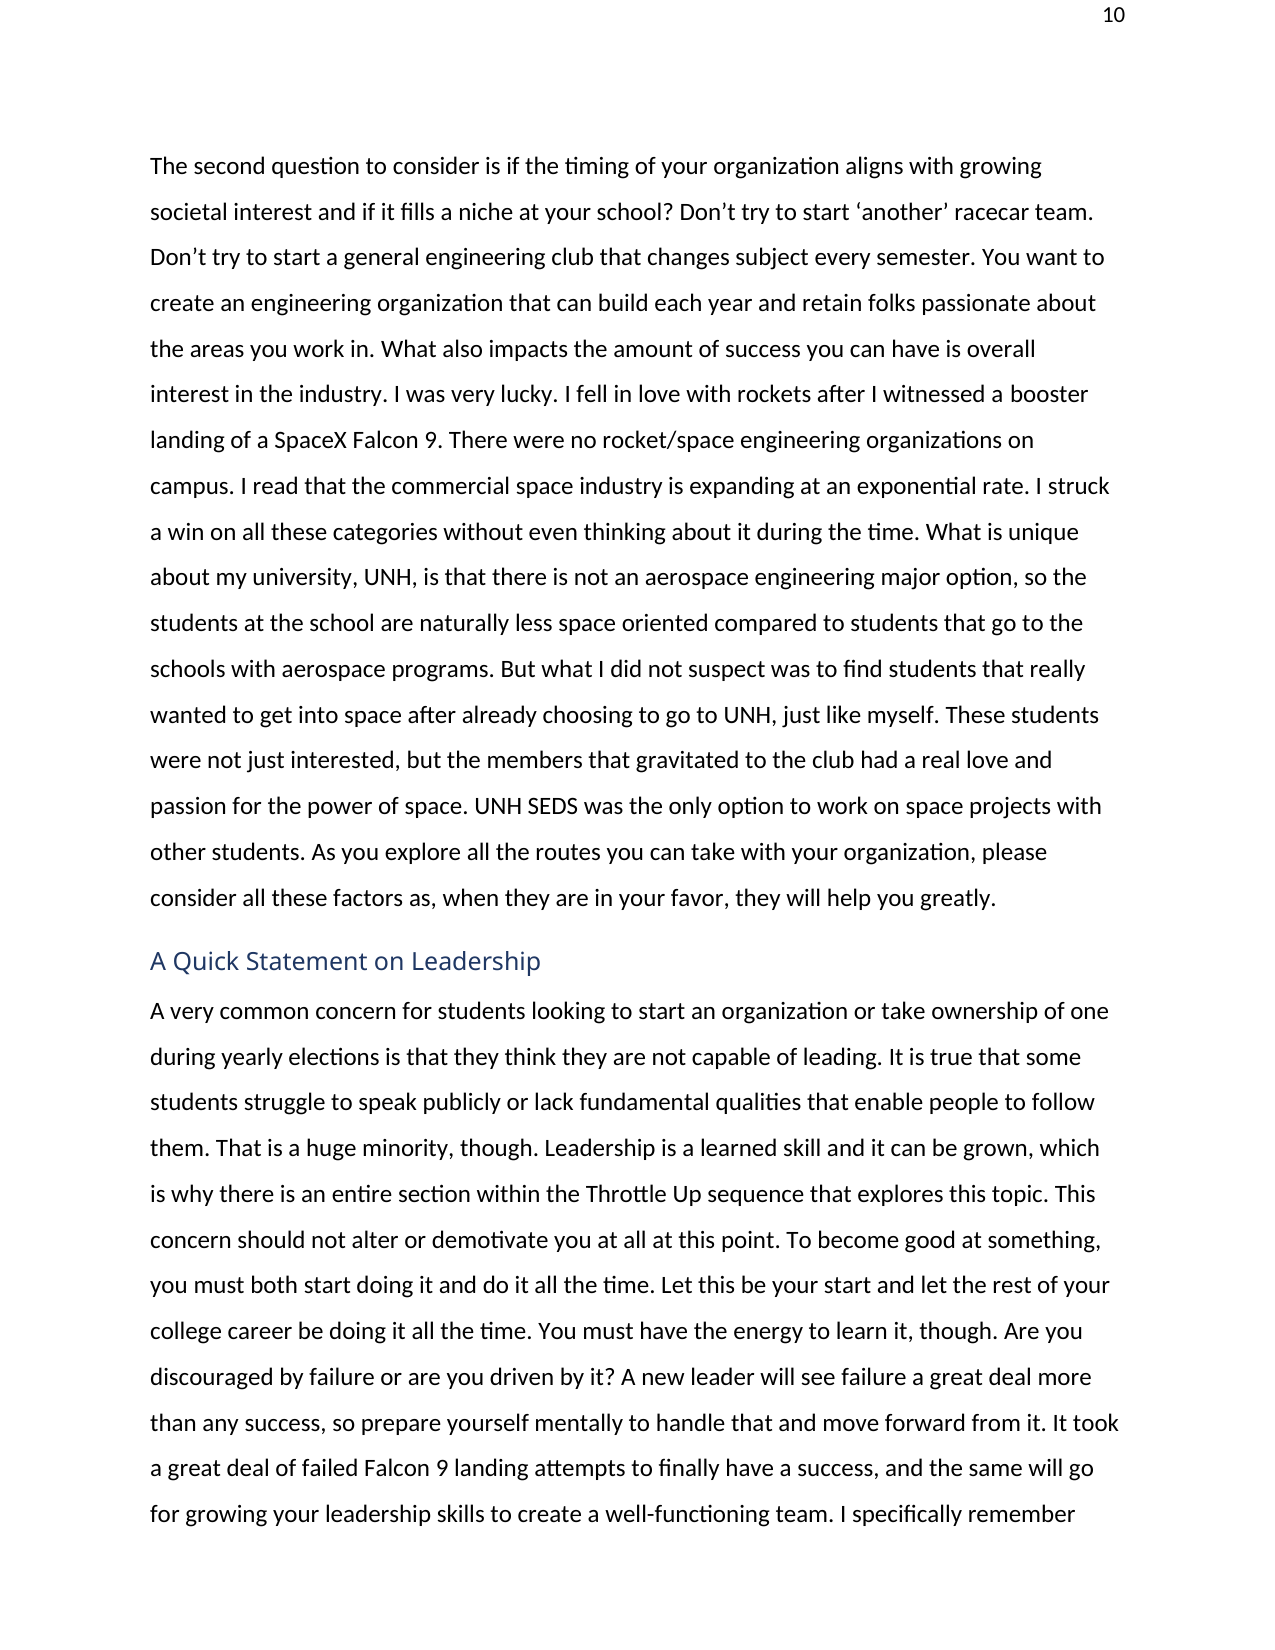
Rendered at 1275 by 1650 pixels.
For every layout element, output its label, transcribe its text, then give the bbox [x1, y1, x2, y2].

subtitle A Quick Statement on Leadership [150, 944, 1125, 978]
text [150, 995, 1121, 1529]
text The second question to consider is if the timing of your organization aligns with growing societal interest and if it fills a niche at your school? Don’t try to start ‘another’ racecar team. Don’t try to start a general engineering club that changes subject every semester. You want to create an engineering organization that can build each year and retain folks passionate about the areas you work in. What also impacts the amount of success you can have is overall interest in the industry. I was very lucky. I fell in love with rockets after I witnessed a booster landing of a SpaceX Falcon 9. There were no rocket/space engineering organizations on campus. I read that the commercial space industry is expanding at an exponential rate. I struck a win on all these categories without even thinking about it during the time. What is unique about my university, UNH, is that there is not an aerospace engineering major option, so the students at the school are naturally less space oriented compared to students that go to the schools with aerospace programs. But what I did not suspect was to find students that really wanted to get into space after already choosing to go to UNH, just like myself. These students were not just interested, but the members that gravitated to the club had a real love and passion for the power of space. UNH SEDS was the only option to work on space projects with other students. As you explore all the routes you can take with your organization, please consider all these factors as, when they are in your favor, they will help you greatly. [150, 150, 1121, 912]
